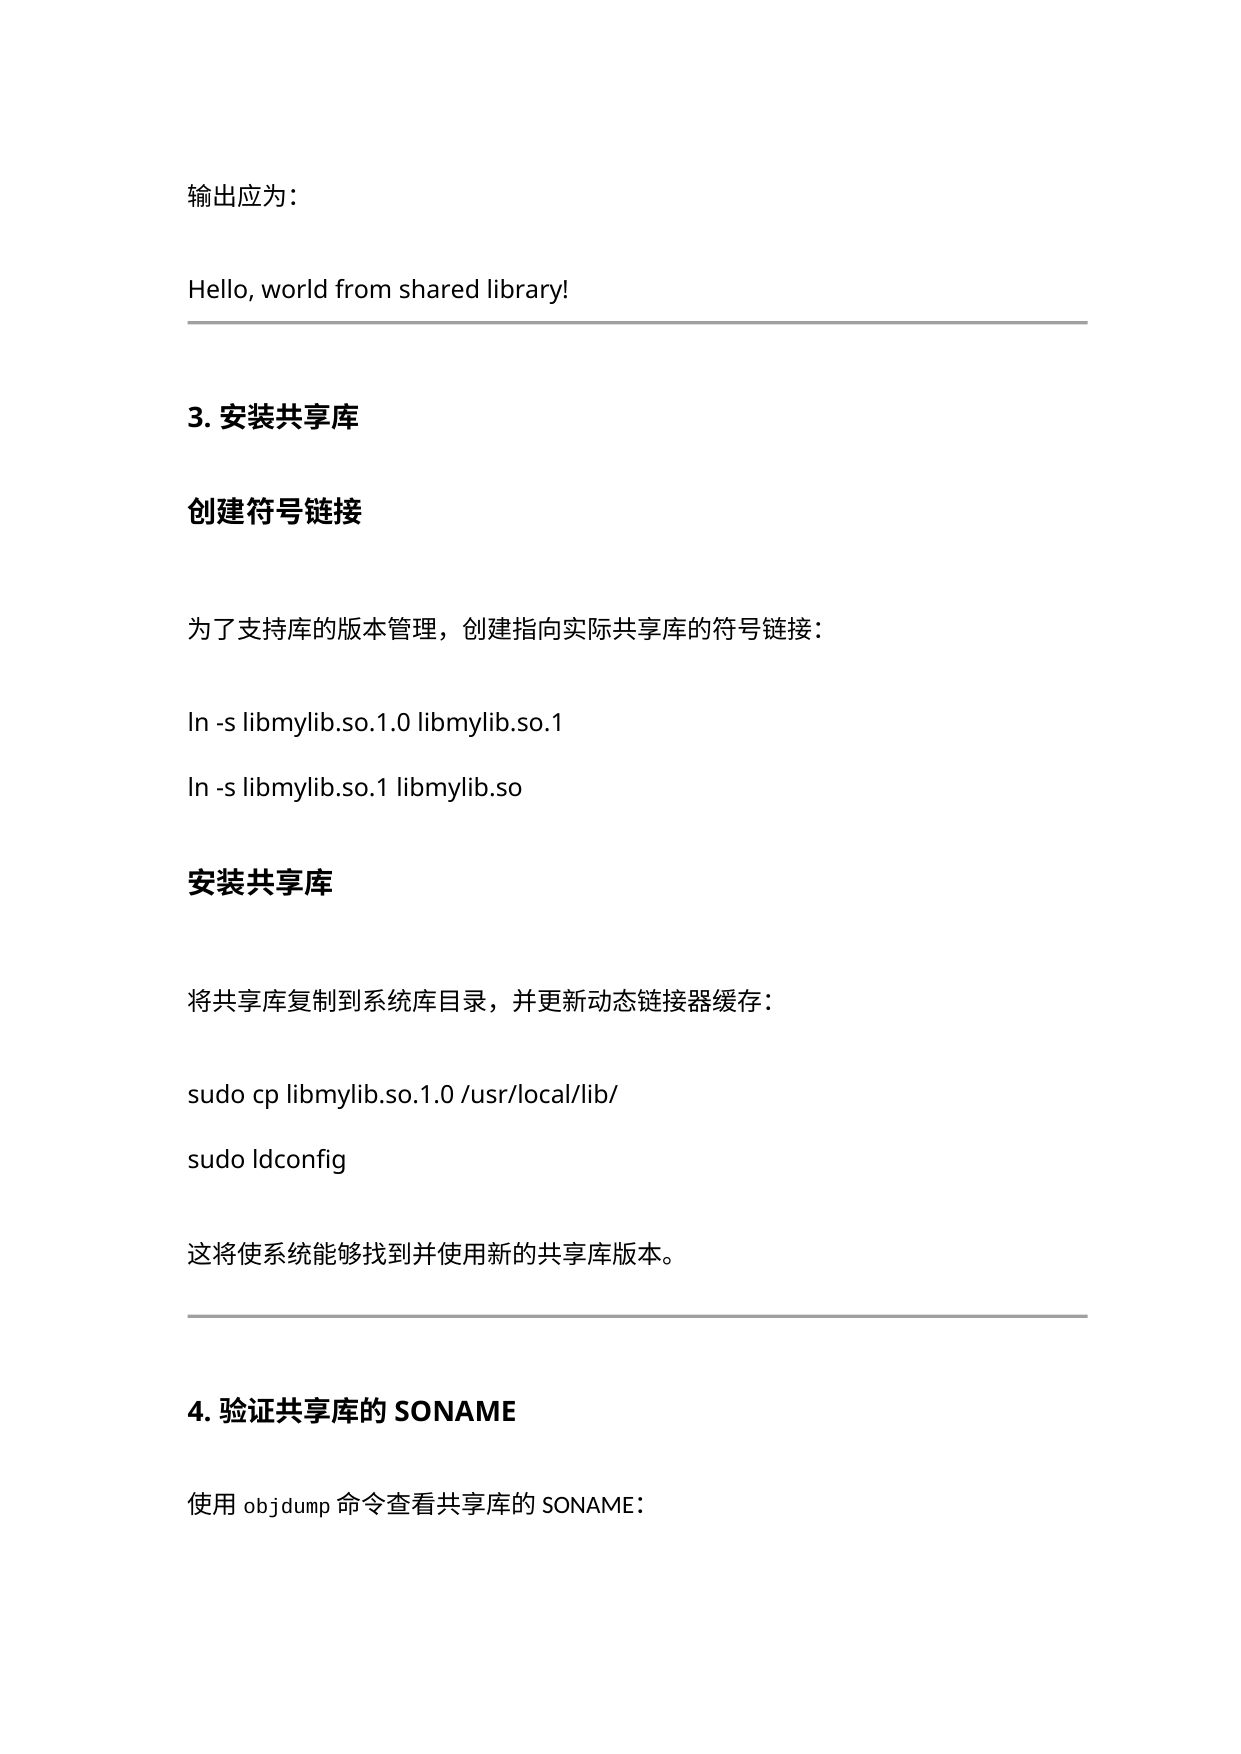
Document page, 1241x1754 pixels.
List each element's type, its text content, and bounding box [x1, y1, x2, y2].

subtitle 安装共享库 [187, 849, 1053, 914]
text 输出应为： [187, 162, 1053, 227]
text ln -s libmylib.so.1 libmylib.so [187, 754, 1053, 819]
subtitle 创建符号链接 [187, 477, 1053, 542]
text Hello, world from shared library! [187, 256, 1053, 321]
subtitle 4. 验证共享库的 SONAME [187, 1376, 1053, 1441]
text 将共享库复制到系统库目录，并更新动态链接器缓存： [187, 967, 1053, 1032]
text 使用 objdump 命令查看共享库的 SONAME： [187, 1471, 1053, 1536]
text sudo ldconfig [187, 1126, 1053, 1191]
subtitle 3. 安装共享库 [187, 383, 1053, 448]
text sudo cp libmylib.so.1.0 /usr/local/lib/ [187, 1061, 1053, 1126]
text ln -s libmylib.so.1.0 libmylib.so.1 [187, 689, 1053, 754]
text 为了支持库的版本管理，创建指向实际共享库的符号链接： [187, 595, 1053, 660]
text 这将使系统能够找到并使用新的共享库版本。 [187, 1221, 1053, 1286]
